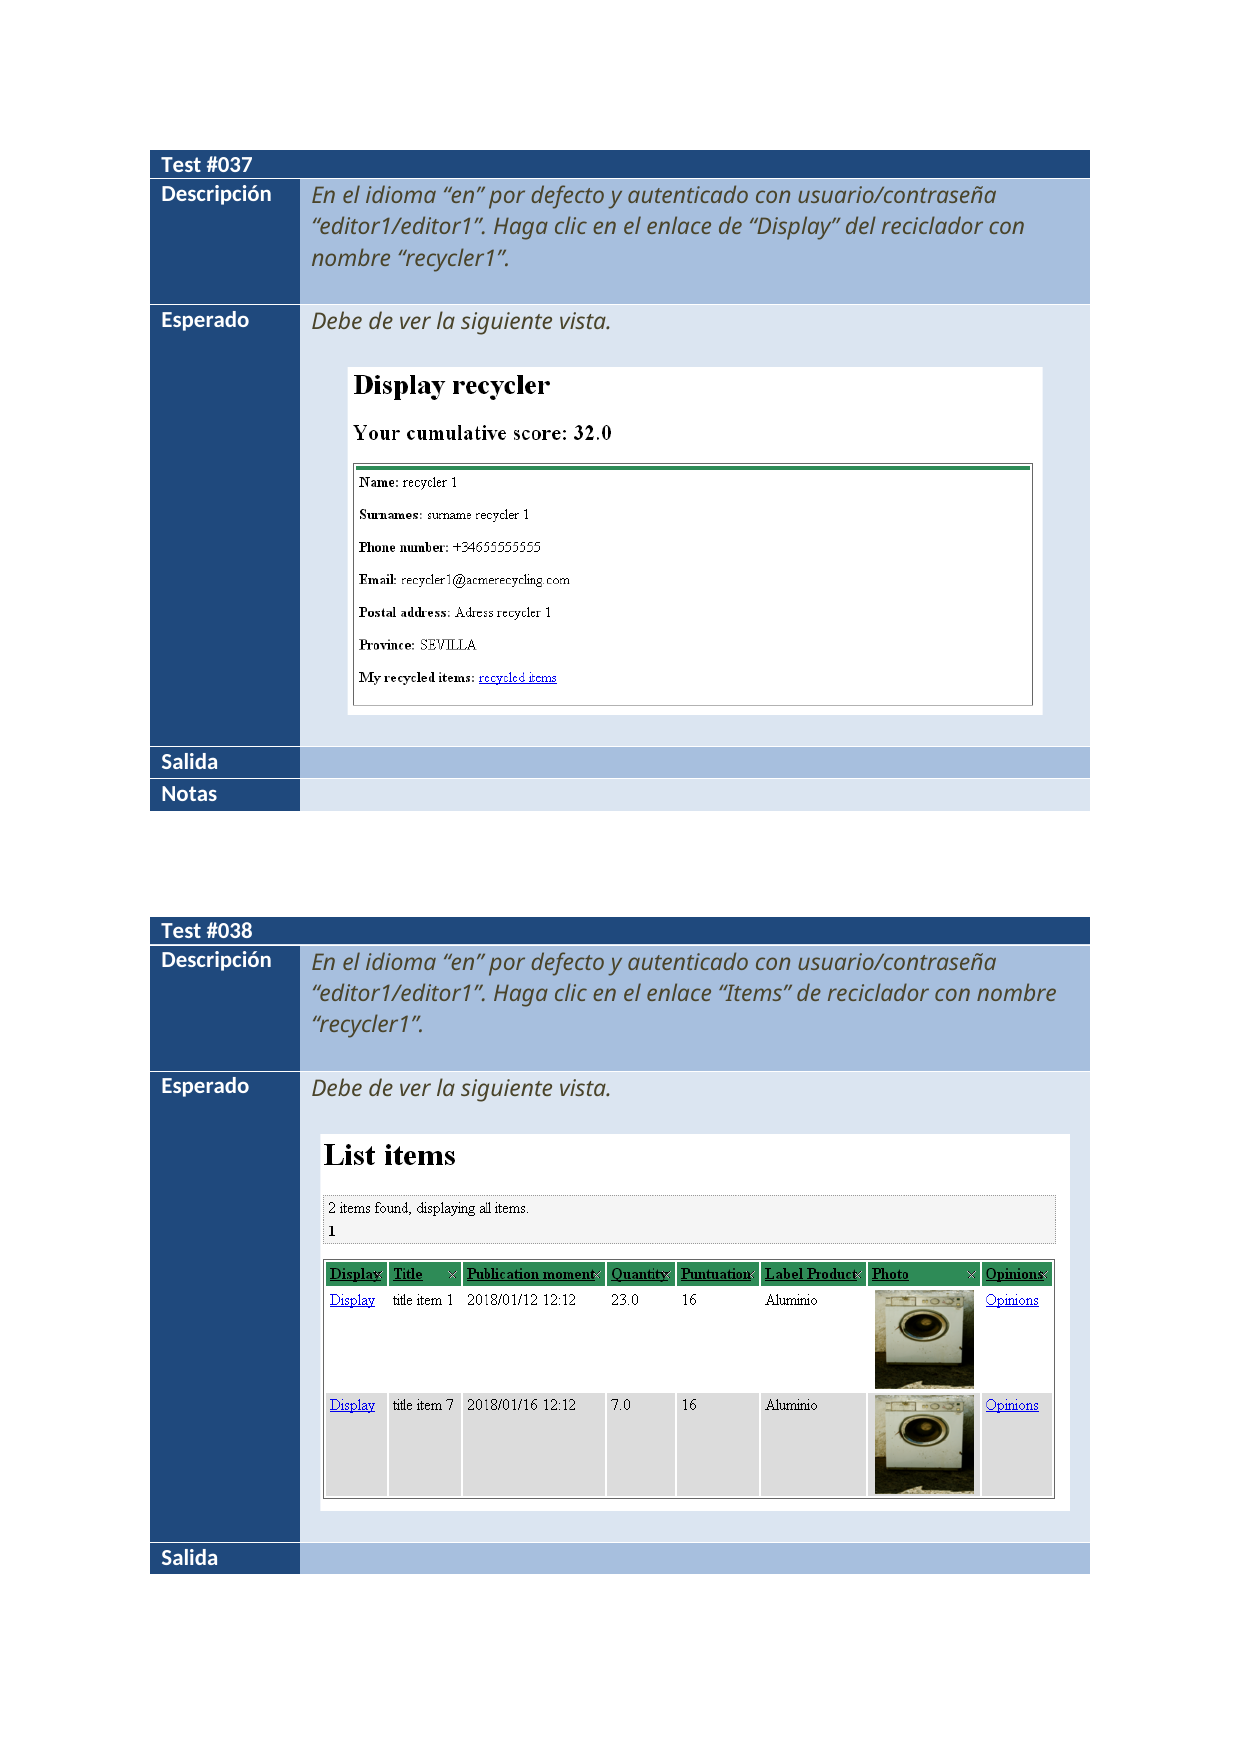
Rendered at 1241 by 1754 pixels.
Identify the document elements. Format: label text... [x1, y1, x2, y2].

table_cell En el idioma “en” por defecto y autenticado con usuario/contraseña “editor1/editor1”. Haga clic en el enlace “Items” de reciclador con nombre “recycler1”. [300, 946, 1090, 1071]
table_cell [300, 1543, 1090, 1574]
table_cell Notas [150, 779, 300, 811]
table_header Test #037 [150, 150, 1090, 178]
picture [347, 367, 1043, 715]
table_header Test #038 [150, 917, 1090, 944]
table_cell [300, 747, 1090, 778]
table_cell Salida [150, 1543, 300, 1574]
table_cell [300, 779, 1090, 811]
table_cell Debe de ver la siguiente vista. [300, 1072, 1090, 1542]
table_cell Descripción [150, 179, 300, 304]
table_cell Salida [150, 747, 300, 778]
table_cell Descripción [150, 946, 300, 1071]
table_cell Esperado [150, 305, 300, 746]
table_cell En el idioma “en” por defecto y autenticado con usuario/contraseña “editor1/editor1”. Haga clic en el enlace de “Display” del reciclador con nombre “recycler1”. [300, 179, 1090, 304]
picture [320, 1134, 1070, 1511]
table_cell Debe de ver la siguiente vista. [300, 305, 1090, 746]
table_cell Esperado [150, 1072, 300, 1542]
